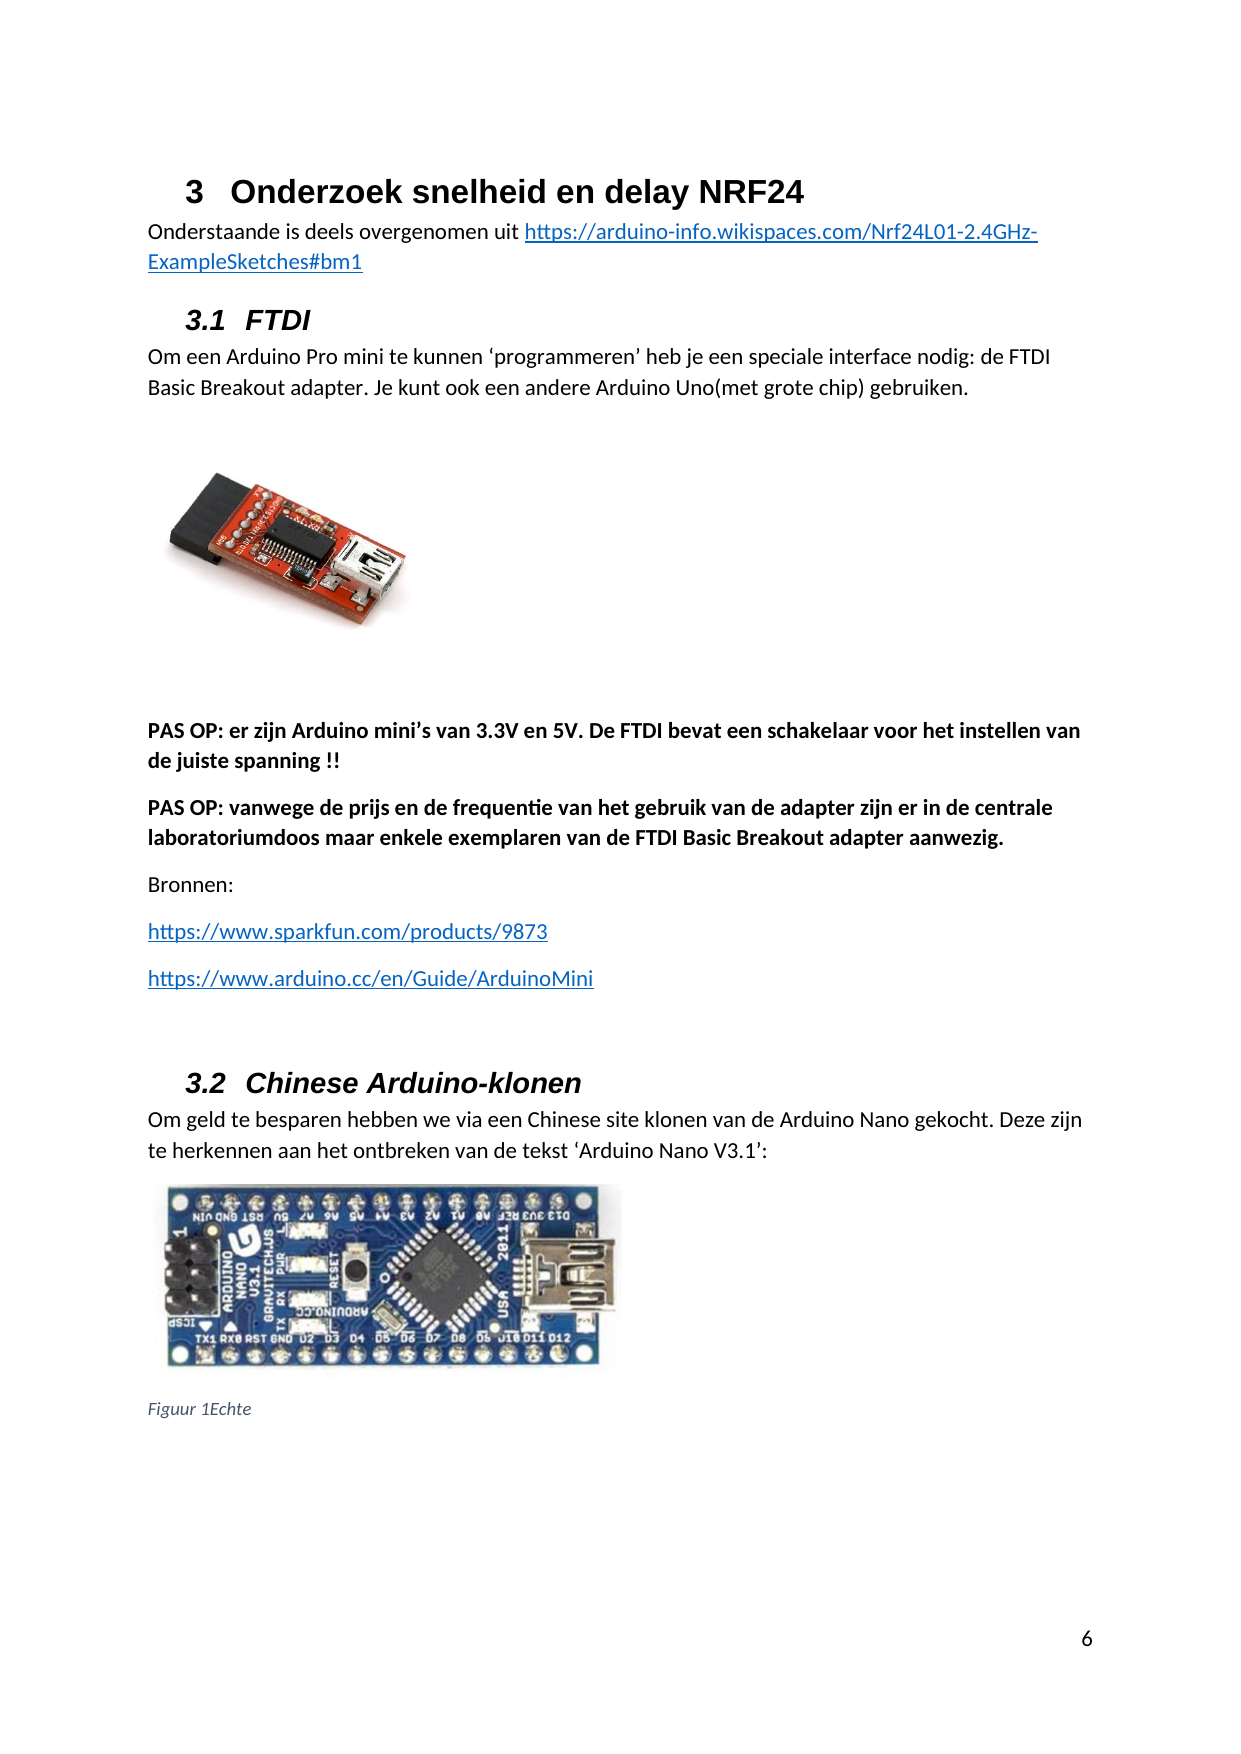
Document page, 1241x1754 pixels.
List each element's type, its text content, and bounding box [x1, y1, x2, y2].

text https://www.sparkfun.com/products/9873 [148, 917, 1093, 945]
picture [153, 1184, 622, 1379]
text Onderstaande is deels overgenomen uit https://arduino-info.wikispaces.com/Nrf24L01-2.4GHz-ExampleSketches#bm1 [148, 217, 1093, 276]
text Om geld te besparen hebben we via een Chinese site klonen van de Arduino Nano gekocht. Deze zijn te herkennen aan het ontbreken van de tekst ‘Arduino Nano V3.1’: [148, 1106, 1093, 1164]
text PAS OP: vanwege de prijs en de frequentie van het gebruik van de adapter zijn er in de centrale laboratoriumdoos maar enkele exemplaren van de FTDI Basic Breakout adapter aanwezig. [148, 793, 1093, 851]
subtitle Onderzoek snelheid en delay NRF24 [185, 173, 1093, 211]
text Om een Arduino Pro mini te kunnen ‘programmeren’ heb je een speciale interface nodig: de FTDI Basic Breakout adapter. Je kunt ook een andere Arduino Uno(met grote chip) gebruiken. [148, 342, 1093, 401]
picture [147, 419, 425, 697]
text PAS OP: er zijn Arduino mini’s van 3.3V en 5V. De FTDI bevat een schakelaar voor het instellen van de juiste spanning !! [148, 716, 1093, 774]
text Bronnen: [148, 870, 1093, 898]
text https://www.arduino.cc/en/Guide/ArduinoMini [148, 964, 1093, 992]
subtitle Chinese Arduino-klonen [185, 1066, 1093, 1099]
subtitle FTDI [185, 303, 1093, 336]
